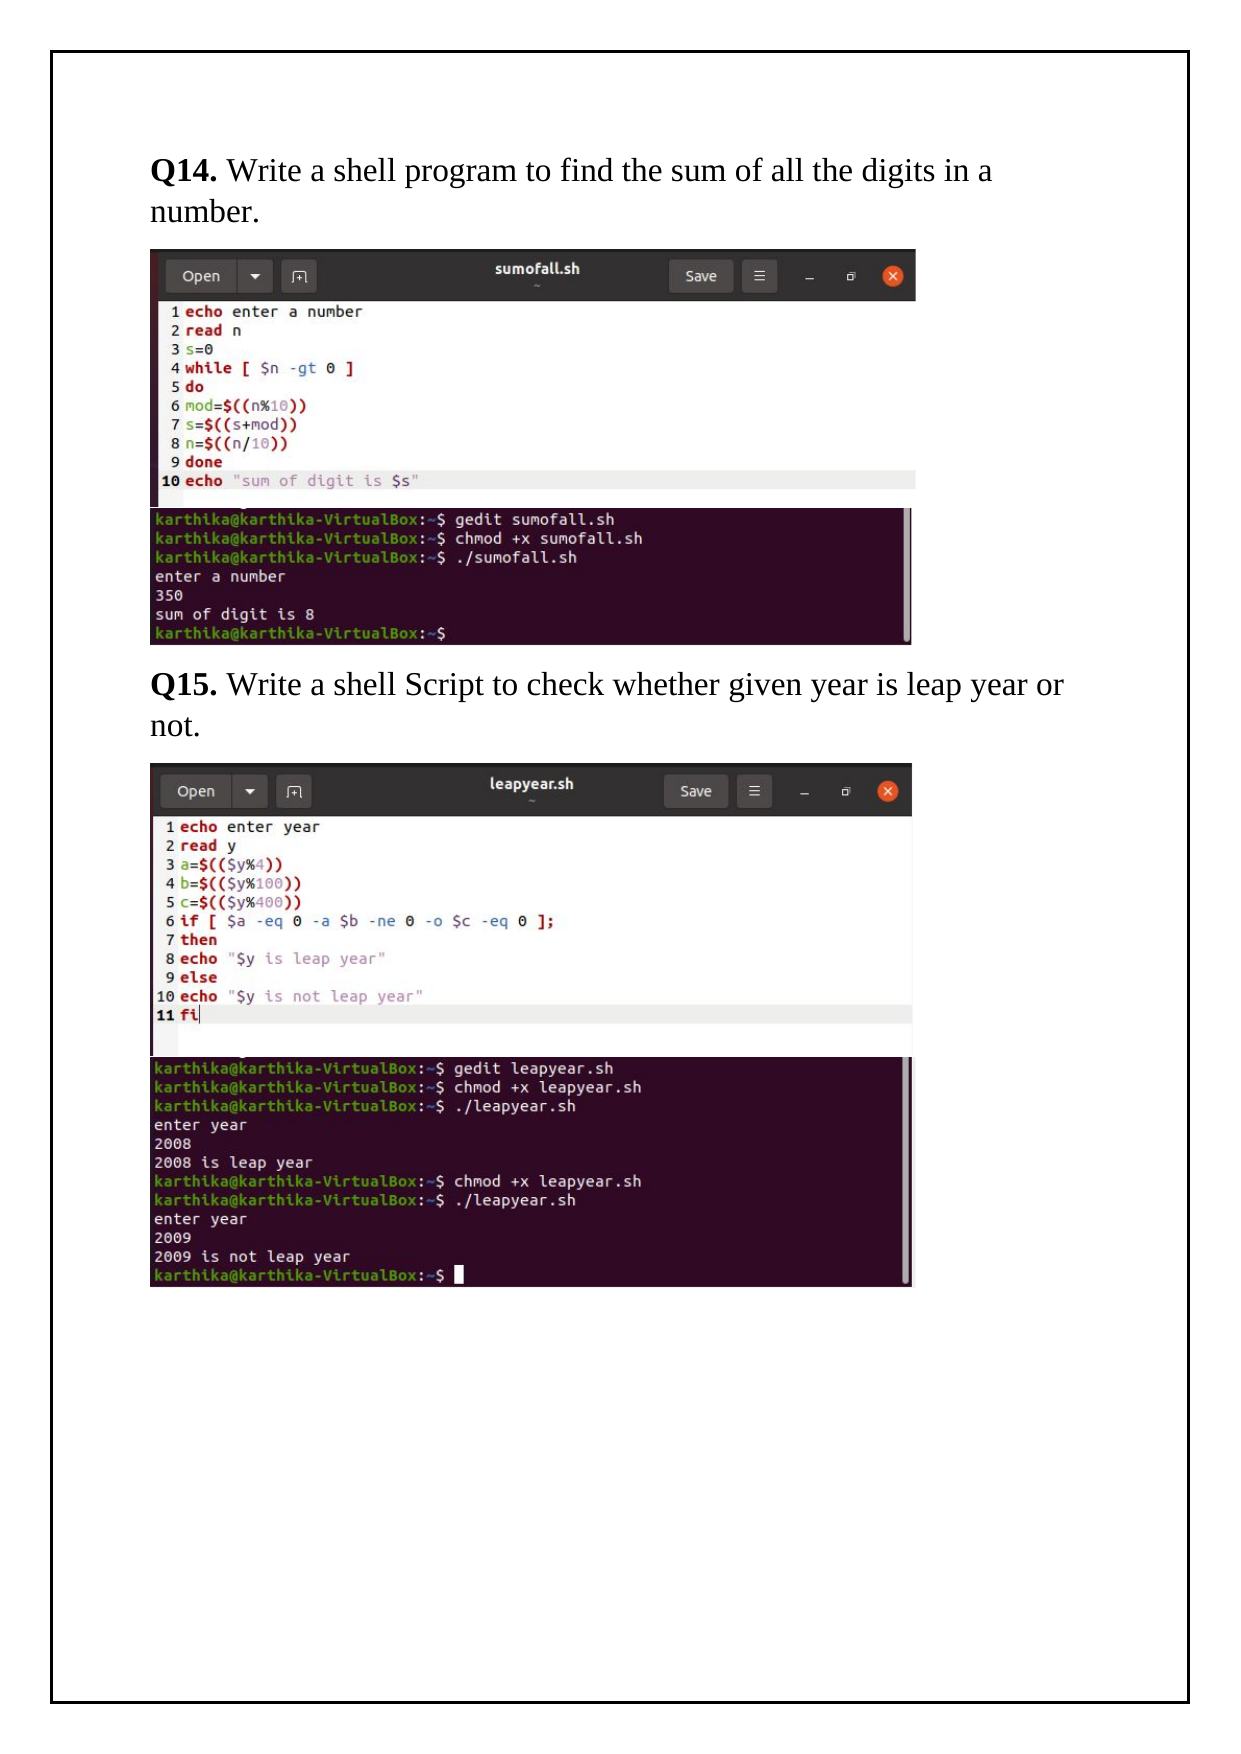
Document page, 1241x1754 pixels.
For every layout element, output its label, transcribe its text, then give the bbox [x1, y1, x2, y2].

picture [150, 1057, 916, 1288]
text Q14. Write a shell program to find the sum of all the digits in a number. [150, 150, 1090, 230]
picture [150, 508, 912, 646]
text Q15. Write a shell Script to check whether given year is leap year or not. [150, 664, 1090, 744]
picture [150, 249, 916, 507]
picture [150, 763, 913, 1056]
